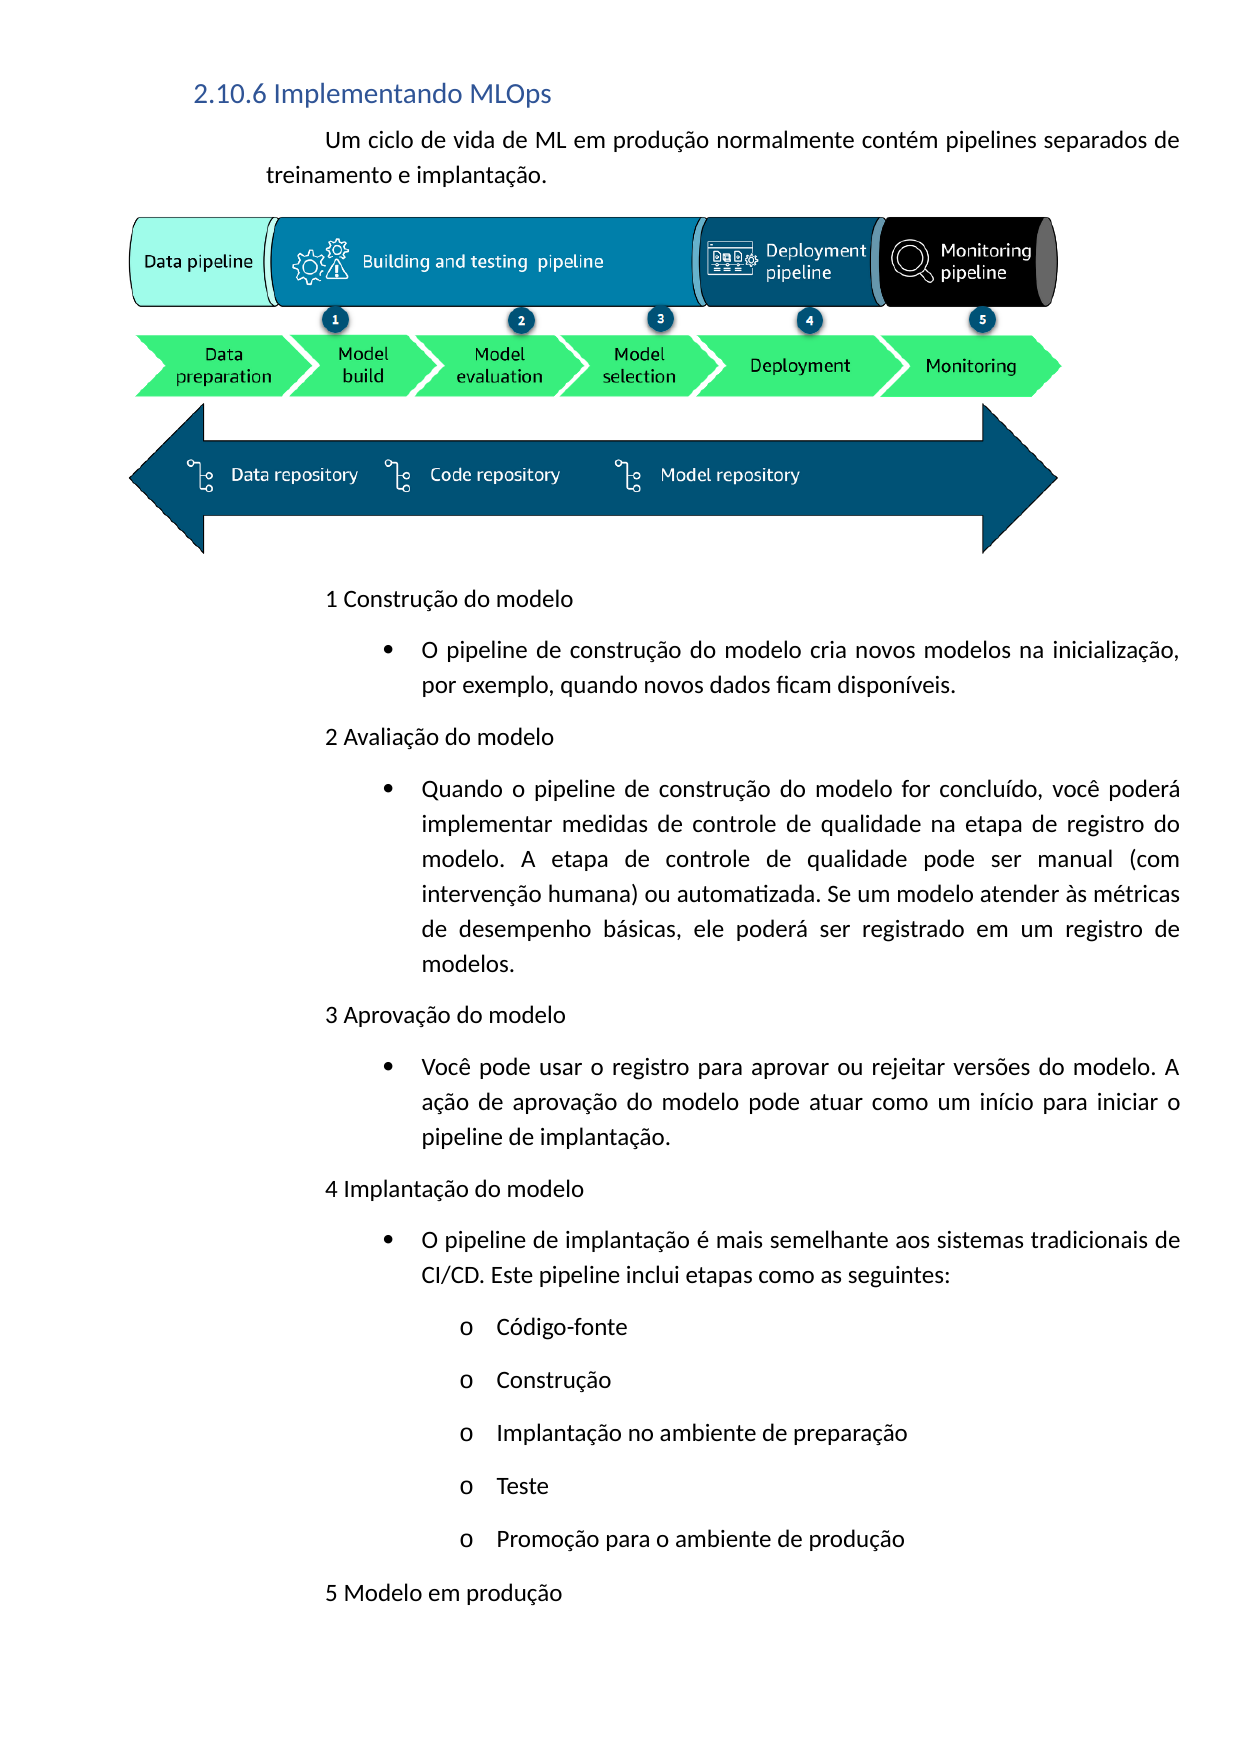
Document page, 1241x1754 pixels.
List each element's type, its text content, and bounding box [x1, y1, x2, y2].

text 4 Implantação do modelo [266, 1173, 1181, 1203]
list O pipeline de construção do modelo cria novos modelos na inicialização, por exemplo, quando novos dados ficam disponíveis. [384, 634, 1181, 700]
list Quando o pipeline de construção do modelo for concluído, você poderá implementar medidas de controle de qualidade na etapa de registro do modelo. A etapa de controle de qualidade pode ser manual (com intervenção humana) ou automatizada. Se um modelo atender às métricas de desempenho básicas, ele poderá ser registrado em um registro de modelos. [384, 773, 1181, 978]
list O pipeline de implantação é mais semelhante aos sistemas tradicionais de CI/CD. Este pipeline inclui etapas como as seguintes: [384, 1224, 1181, 1290]
list Promoção para o ambiente de produção [459, 1523, 1181, 1555]
text 1 Construção do modelo [266, 583, 1181, 613]
text 2 Avaliação do modelo [266, 721, 1181, 752]
text Um ciclo de vida de ML em produção normalmente contém pipelines separados de treinamento e implantação. [266, 124, 1181, 190]
list Código-fonte [459, 1311, 1181, 1343]
list Teste [459, 1470, 1181, 1502]
subtitle 2.10.6 Implementando MLOps [118, 75, 1181, 111]
list Você pode usar o registro para aprovar ou rejeitar versões do modelo. A ação de aprovação do modelo pode atuar como um início para iniciar o pipeline de implantação. [384, 1051, 1181, 1152]
picture [118, 211, 1066, 562]
text 3 Aprovação do modelo [266, 999, 1181, 1030]
list Construção [459, 1364, 1181, 1396]
text 5 Modelo em produção [266, 1577, 1181, 1607]
list Implantação no ambiente de preparação [459, 1417, 1181, 1449]
